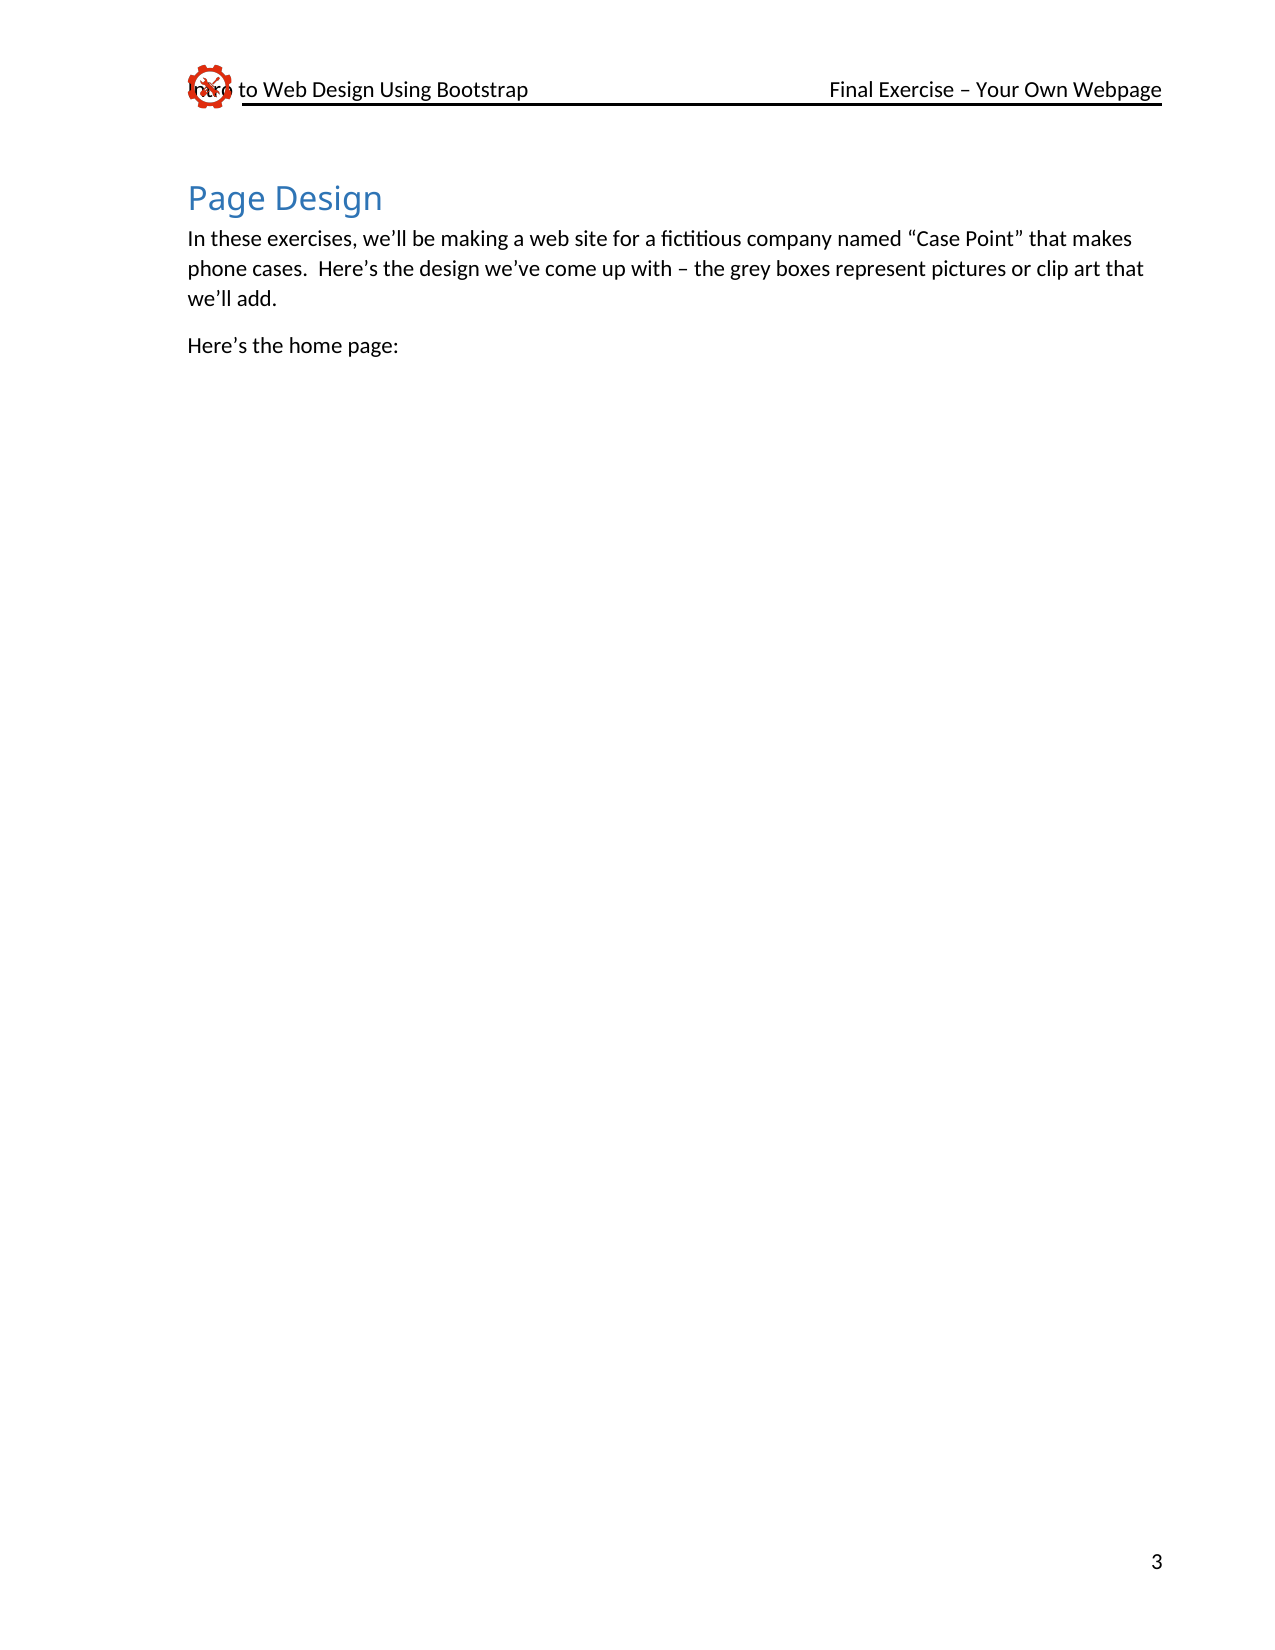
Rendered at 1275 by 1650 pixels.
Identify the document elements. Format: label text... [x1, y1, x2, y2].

text Here’s the home page: [187, 331, 1162, 359]
subtitle Page Design [187, 175, 1162, 220]
text In these exercises, we’ll be making a web site for a fictitious company named “Case Point” that makes phone cases. Here’s the design we’ve come up with – the grey boxes represent pictures or clip art that we’ll add. [187, 224, 1162, 312]
picture [187, 64, 232, 109]
